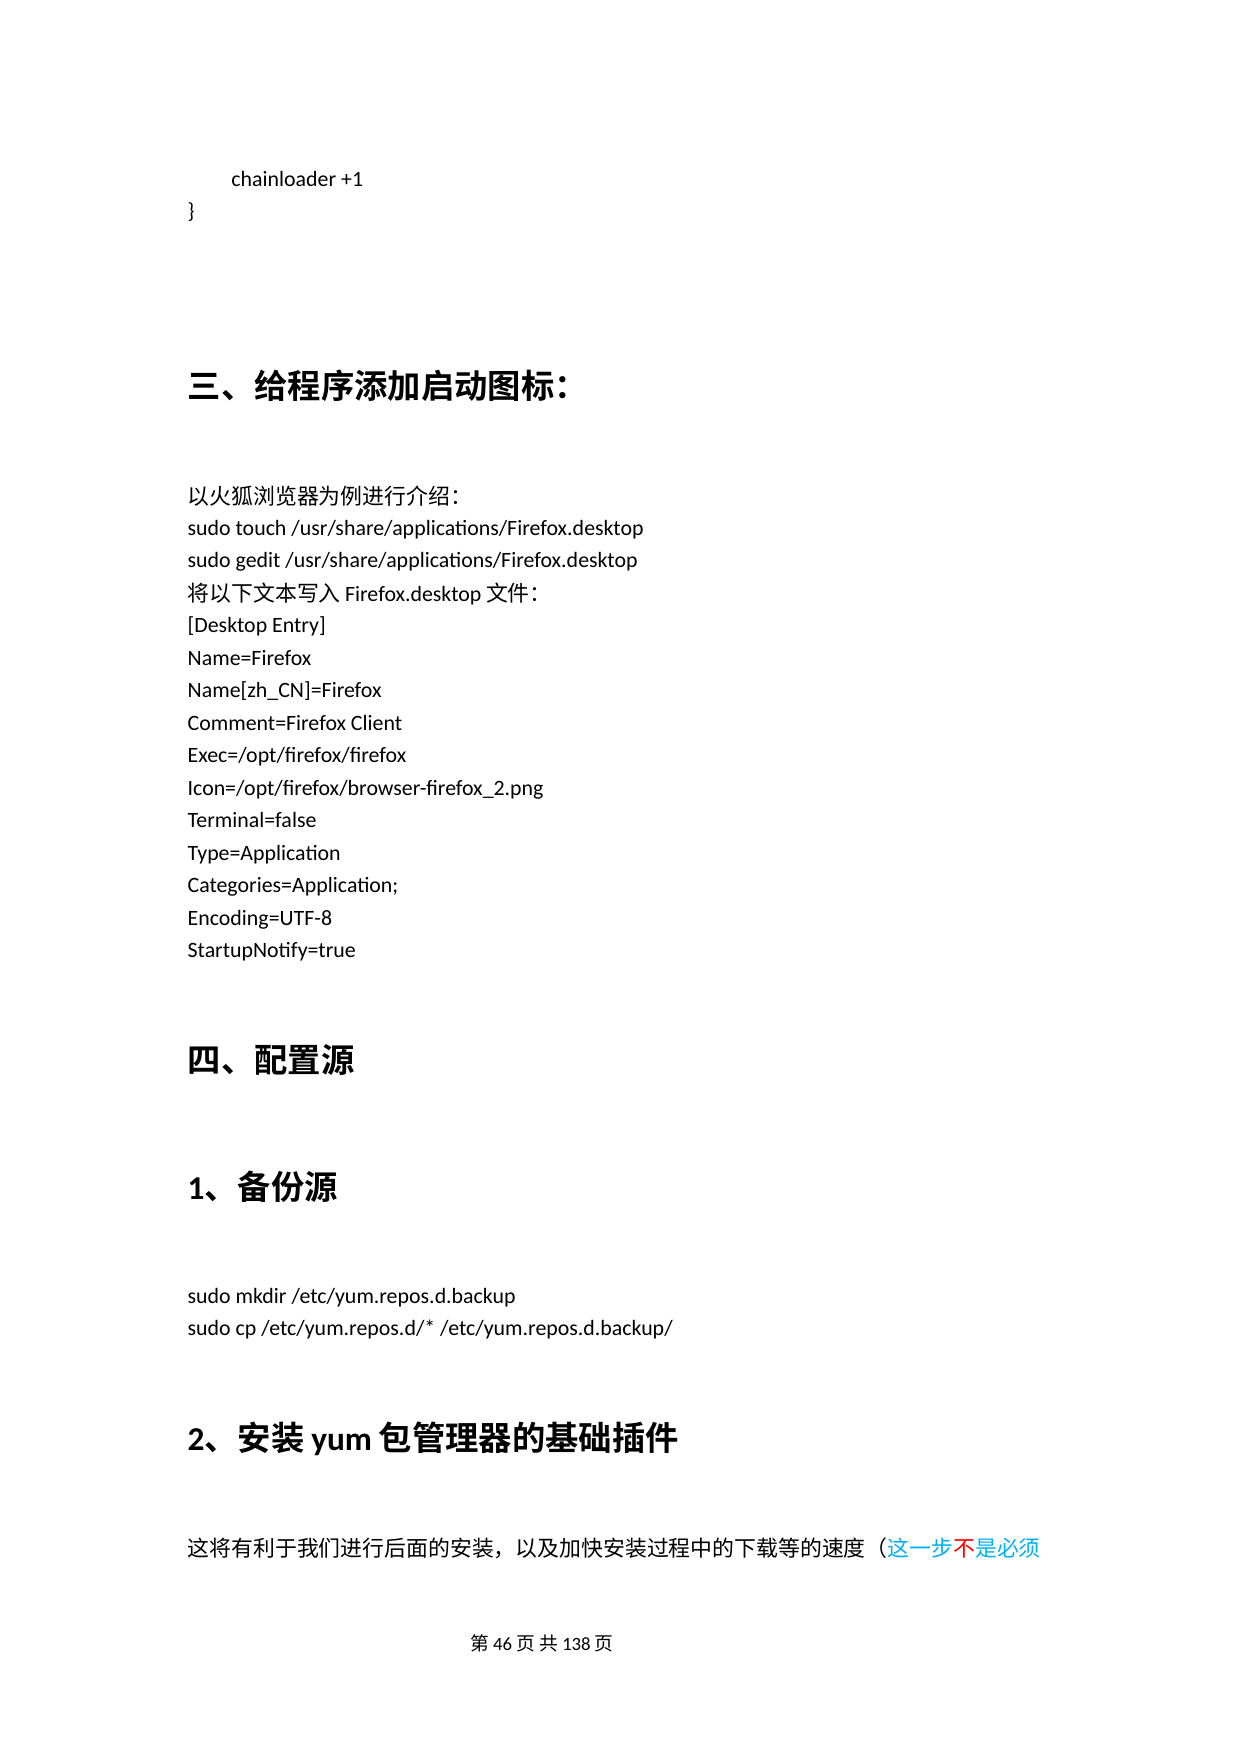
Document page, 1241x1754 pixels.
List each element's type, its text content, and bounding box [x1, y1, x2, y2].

text Name[zh_CN]=Firefox [187, 673, 1053, 706]
text sudo touch /usr/share/applications/Firefox.desktop [187, 511, 1053, 543]
text StartupNotify=true [187, 933, 1053, 966]
text [Desktop Entry] [187, 608, 1053, 641]
text Name=Firefox [187, 641, 1053, 673]
text chainloader +1 [187, 162, 1053, 194]
text sudo mkdir /etc/yum.repos.d.backup [187, 1279, 1053, 1311]
text Categories=Application; [187, 868, 1053, 901]
text sudo cp /etc/yum.repos.d/* /etc/yum.repos.d.backup/ [187, 1311, 1053, 1344]
text Icon=/opt/firefox/browser-firefox_2.png [187, 771, 1053, 803]
text } [187, 194, 1053, 227]
text 以火狐浏览器为例进行介绍： [187, 478, 1053, 511]
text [187, 1530, 1053, 1563]
text Type=Application [187, 836, 1053, 868]
text Encoding=UTF-8 [187, 901, 1053, 933]
subtitle 1、备份源 [187, 1152, 1053, 1217]
subtitle 三、给程序添加启动图标： [187, 352, 1053, 417]
subtitle 四、配置源 [187, 1025, 1053, 1090]
text Terminal=false [187, 803, 1053, 836]
text Exec=/opt/firefox/firefox [187, 738, 1053, 771]
text sudo gedit /usr/share/applications/Firefox.desktop [187, 543, 1053, 576]
subtitle 2、安装yum包管理器的基础插件 [187, 1403, 1053, 1468]
text Comment=Firefox Client [187, 706, 1053, 738]
text 将以下文本写入Firefox.desktop文件： [187, 576, 1053, 608]
